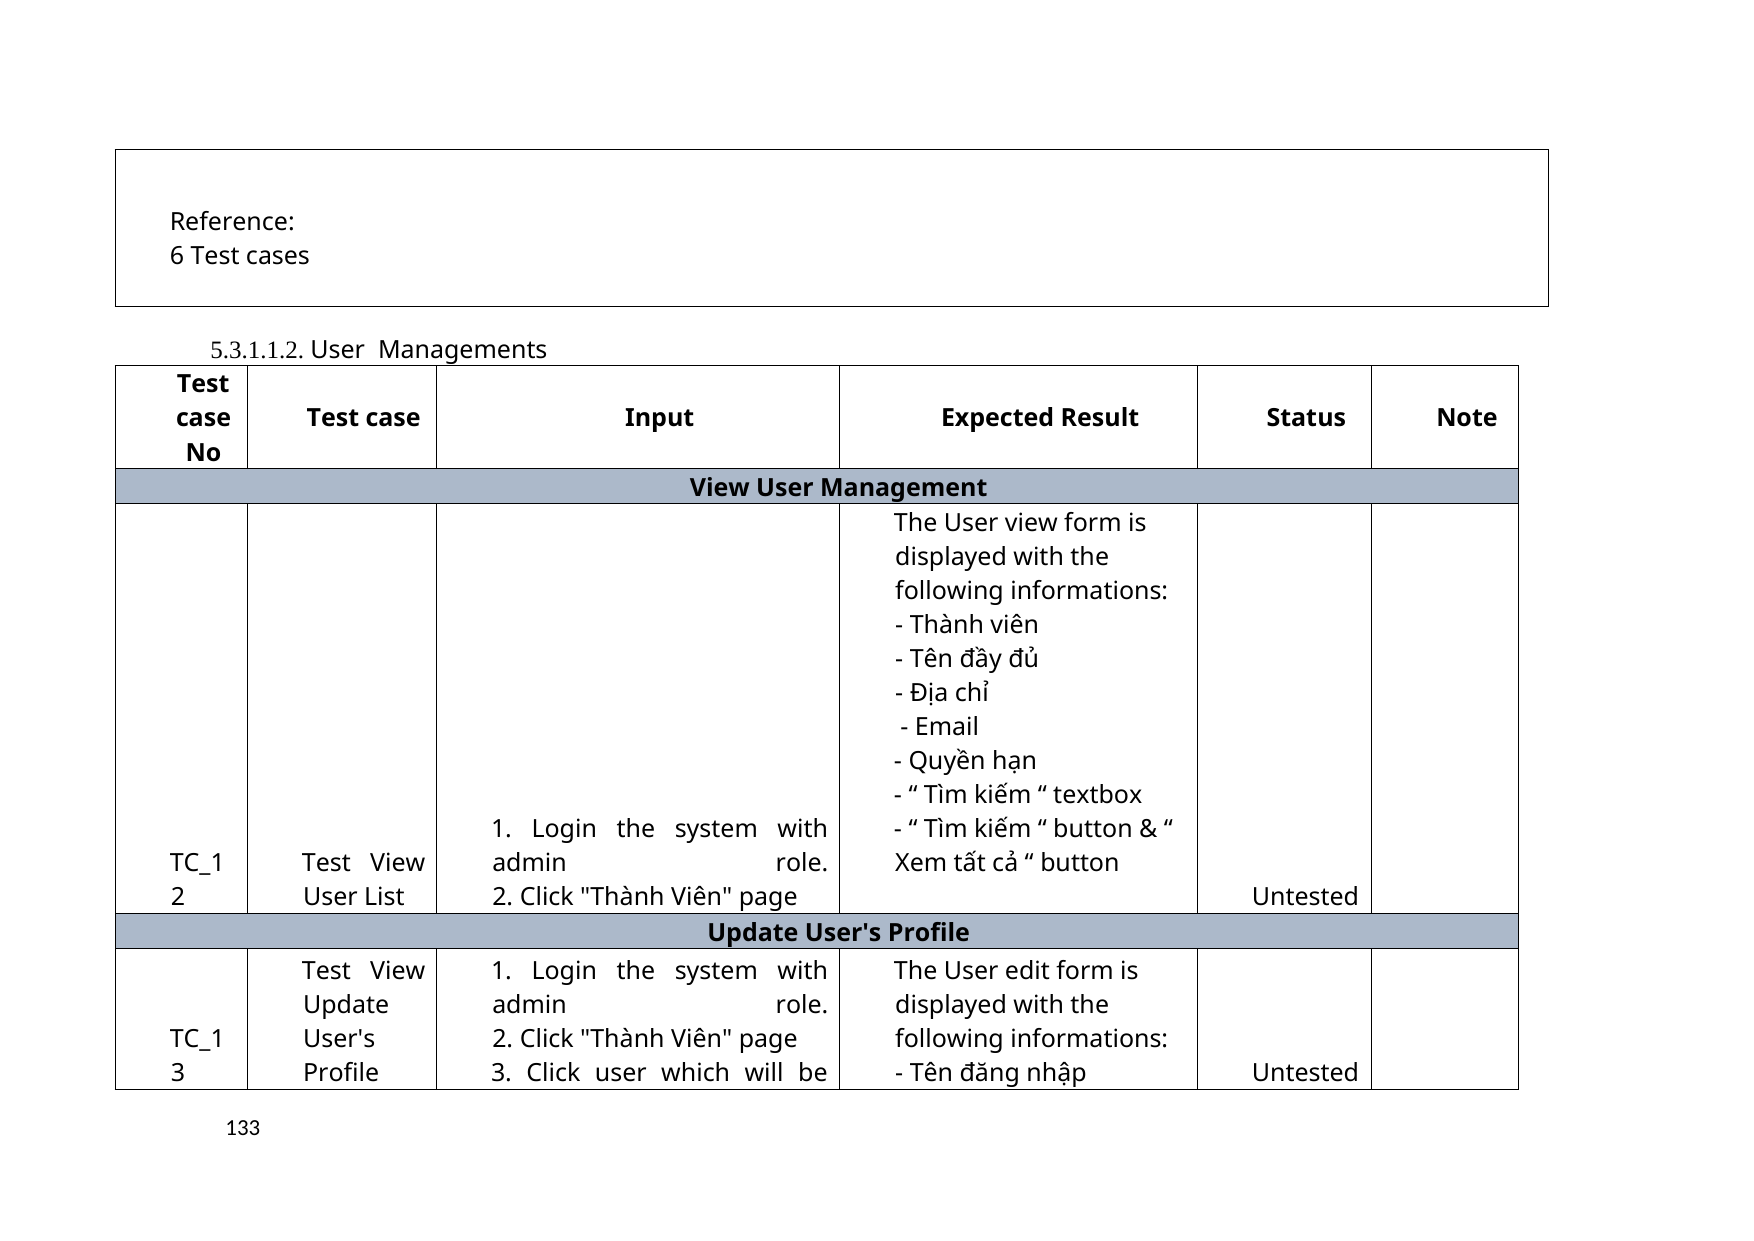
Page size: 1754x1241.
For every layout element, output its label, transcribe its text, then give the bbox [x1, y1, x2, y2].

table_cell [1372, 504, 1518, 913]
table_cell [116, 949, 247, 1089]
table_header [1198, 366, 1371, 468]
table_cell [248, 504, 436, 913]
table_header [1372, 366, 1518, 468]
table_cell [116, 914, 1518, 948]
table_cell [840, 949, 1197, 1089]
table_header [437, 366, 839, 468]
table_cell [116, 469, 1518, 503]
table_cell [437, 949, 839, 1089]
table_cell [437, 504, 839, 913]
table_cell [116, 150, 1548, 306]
subtitle User Managements [210, 332, 1604, 365]
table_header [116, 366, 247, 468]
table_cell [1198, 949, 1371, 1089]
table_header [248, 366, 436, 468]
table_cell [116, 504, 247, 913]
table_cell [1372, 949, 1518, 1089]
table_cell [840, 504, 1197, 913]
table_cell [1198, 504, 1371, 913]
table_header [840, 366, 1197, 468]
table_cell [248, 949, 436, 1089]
